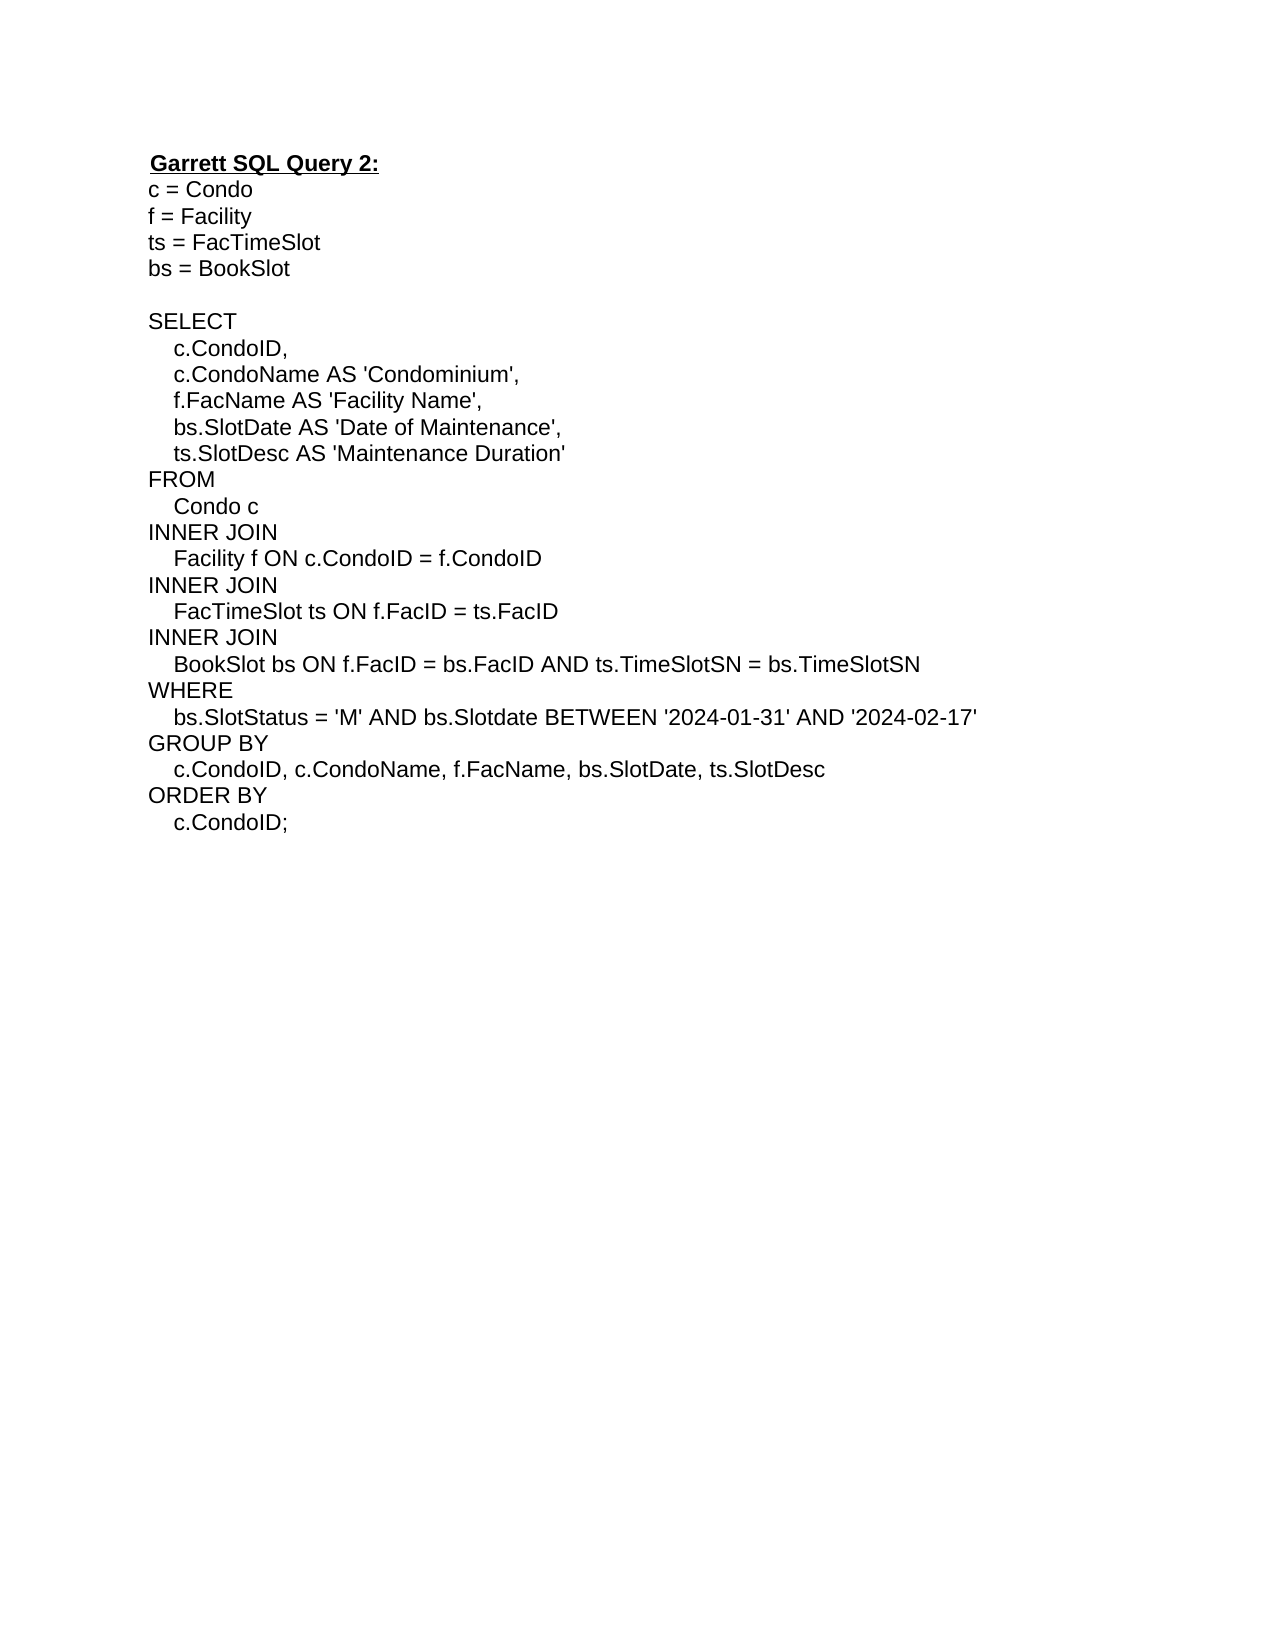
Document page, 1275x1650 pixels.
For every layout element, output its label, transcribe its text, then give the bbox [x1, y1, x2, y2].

text Facility f ON c.CondoID = f.CondoID [148, 545, 1127, 572]
text f = Facility [148, 203, 1127, 229]
text WHERE [148, 677, 1127, 703]
text FROM [148, 466, 1127, 493]
text bs.SlotStatus = 'M' AND bs.Slotdate BETWEEN '2024-01-31' AND '2024-02-17' [148, 703, 1127, 730]
text f.FacName AS 'Facility Name', [148, 387, 1127, 413]
text INNER JOIN [148, 572, 1127, 598]
text Condo c [148, 493, 1127, 519]
text c.CondoID, c.CondoName, f.FacName, bs.SlotDate, ts.SlotDesc [148, 756, 1127, 782]
text INNER JOIN [148, 519, 1127, 545]
text GROUP BY [148, 730, 1127, 756]
text ORDER BY [148, 782, 1127, 809]
text c.CondoName AS 'Condominium', [148, 361, 1127, 387]
text bs = BookSlot [148, 255, 1127, 282]
text BookSlot bs ON f.FacID = bs.FacID AND ts.TimeSlotSN = bs.TimeSlotSN [148, 651, 1127, 677]
text ts = FacTimeSlot [148, 229, 1127, 255]
text SELECT [148, 308, 1127, 334]
text ts.SlotDesc AS 'Maintenance Duration' [148, 440, 1127, 466]
text c.CondoID; [148, 809, 1127, 835]
text FacTimeSlot ts ON f.FacID = ts.FacID [148, 598, 1127, 624]
text bs.SlotDate AS 'Date of Maintenance', [148, 413, 1127, 440]
text c = Condo [148, 176, 1127, 203]
text c.CondoID, [148, 334, 1127, 361]
text INNER JOIN [148, 624, 1127, 651]
text Garrett SQL Query 2: [150, 150, 1125, 176]
